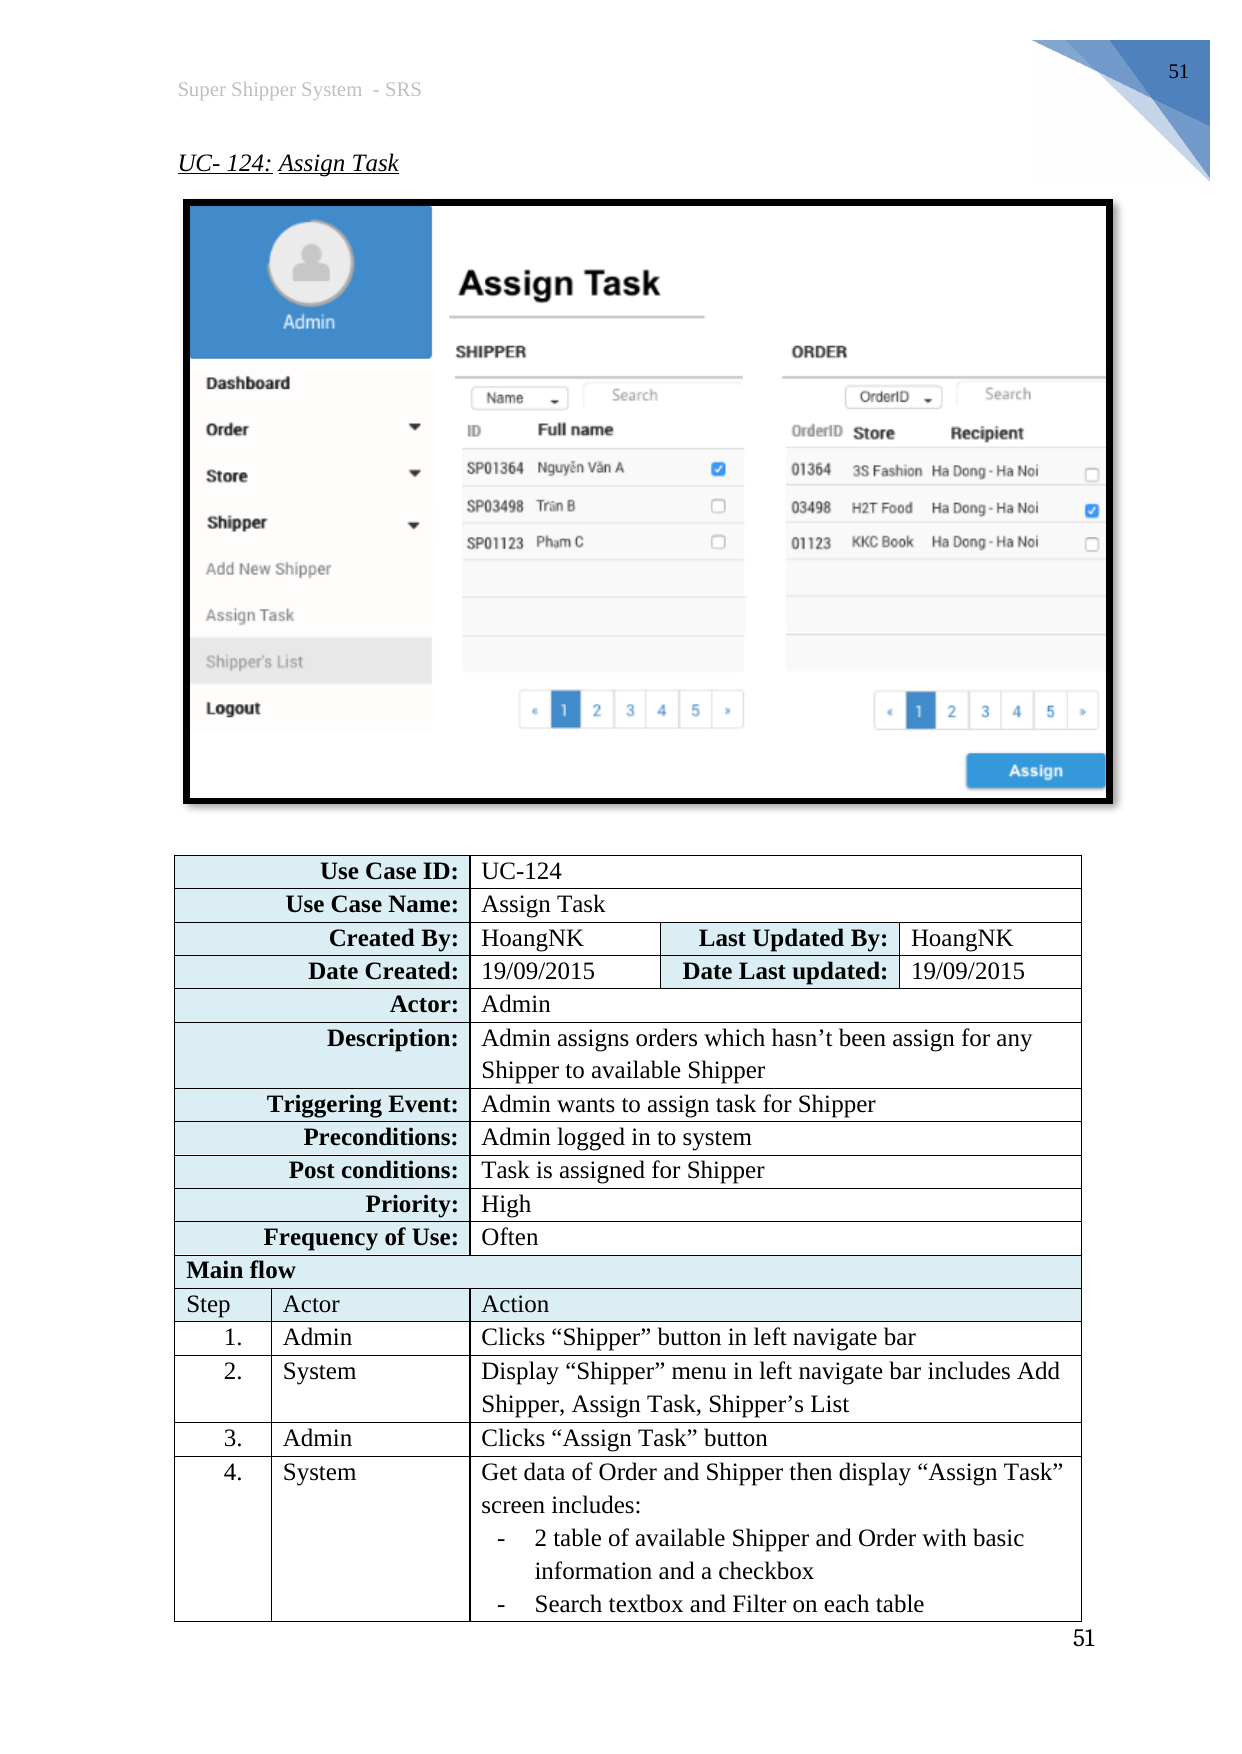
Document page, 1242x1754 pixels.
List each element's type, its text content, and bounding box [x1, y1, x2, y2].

picture [1029, 40, 1210, 182]
table_cell Step [175, 1289, 271, 1321]
table_cell System [272, 1356, 469, 1422]
table_cell 19/09/2015 [900, 956, 1081, 988]
table_cell Description: [175, 1023, 469, 1088]
table_cell High [471, 1189, 1081, 1221]
table_cell [175, 1322, 271, 1355]
table_cell 19/09/2015 [471, 956, 660, 988]
table_cell Admin wants to assign task for Shipper [471, 1089, 1081, 1121]
table_cell [175, 1423, 271, 1456]
table_cell Admin [272, 1322, 469, 1355]
table_cell System [272, 1457, 469, 1621]
table_cell Admin [471, 989, 1081, 1022]
table_cell Assign Task [471, 889, 1081, 922]
table_cell [175, 1356, 271, 1422]
picture [190, 206, 1106, 798]
table_cell [175, 1457, 271, 1621]
table_cell HoangNK [471, 923, 660, 955]
table_cell Triggering Event: [175, 1089, 469, 1121]
table_cell Last Updated By: [661, 923, 899, 955]
table_cell Admin logged in to system [471, 1122, 1081, 1154]
table_cell Admin assigns orders which hasn’t been assign for any Shipper to available Shipper [471, 1023, 1081, 1088]
table_cell Priority: [175, 1189, 469, 1221]
table_cell Created By: [175, 923, 469, 955]
table_cell Date Last updated: [661, 956, 899, 988]
table_cell Frequency of Use: [175, 1222, 469, 1254]
table_header Use Case ID: [175, 856, 469, 888]
table_cell Clicks “Shipper” button in left navigate bar [471, 1322, 1081, 1355]
table_cell Action [471, 1289, 1081, 1321]
table_cell Clicks “Assign Task” button [471, 1423, 1081, 1456]
table_cell Preconditions: [175, 1122, 469, 1154]
table_cell Main flow [175, 1256, 1081, 1288]
table_cell Display “Shipper” menu in left navigate bar includes Add Shipper, Assign Task, Shipper’s List [471, 1356, 1081, 1422]
table_cell Use Case Name: [175, 889, 469, 922]
table_cell Date Created: [175, 956, 469, 988]
subtitle UC- 124: Assign Task [177, 148, 1094, 176]
table_cell Admin [272, 1423, 469, 1456]
table_cell Actor: [175, 989, 469, 1022]
table_cell Task is assigned for Shipper [471, 1156, 1081, 1188]
table_cell HoangNK [900, 923, 1081, 955]
table_header UC-124 [471, 856, 1081, 888]
table_cell Actor [272, 1289, 469, 1321]
table_cell Often [471, 1222, 1081, 1254]
table_cell Get data of Order and Shipper then display “Assign Task” screen includes: 2 table of available Shipper and Order with basic information and a checkbox Search textbox and Filter on each table [471, 1457, 1081, 1621]
table_cell Post conditions: [175, 1156, 469, 1188]
